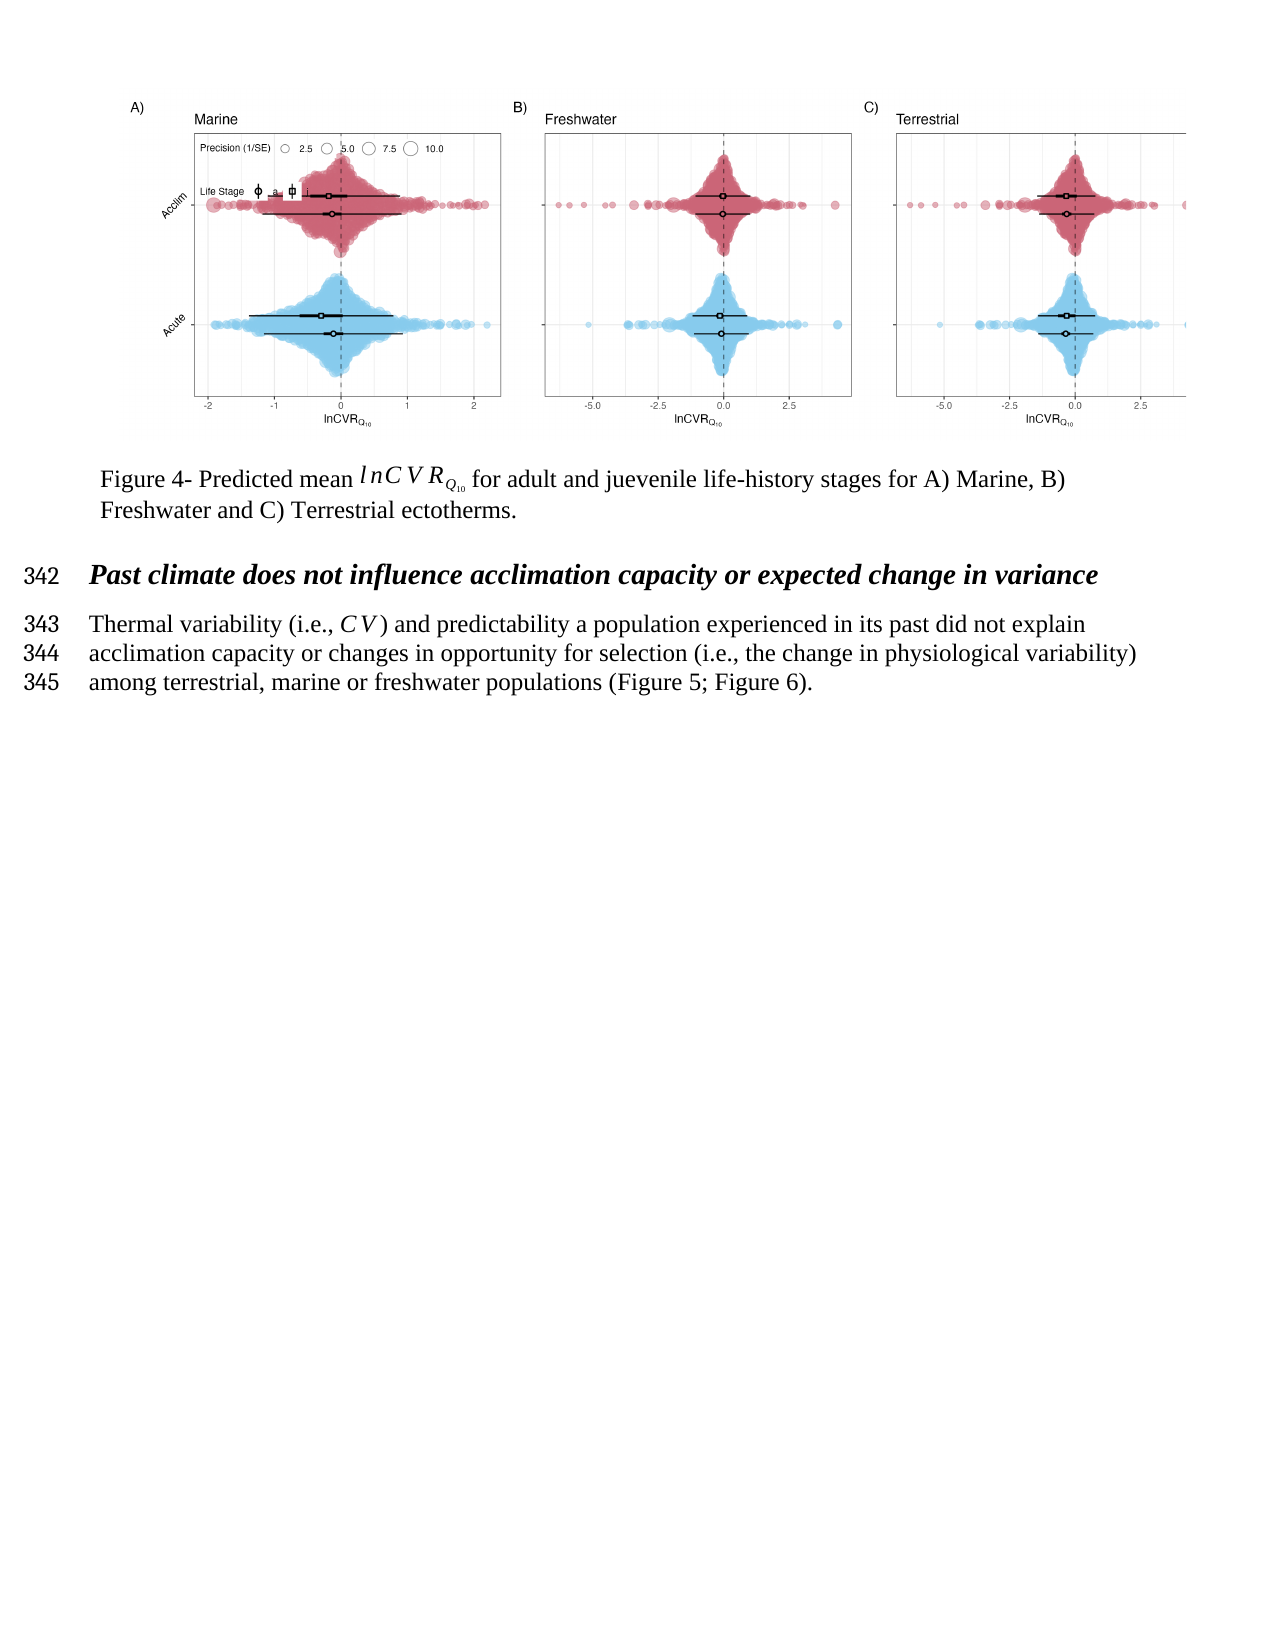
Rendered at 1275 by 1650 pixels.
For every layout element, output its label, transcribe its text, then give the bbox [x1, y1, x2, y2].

text Thermal variability (i.e., ) and predictability a population experienced in its past did not explain acclimation capacity or changes in opportunity for selection (i.e., the change in physiological variability) among terrestrial, marine or freshwater populations (Figure 5; Figure 6). [89, 609, 1186, 696]
subtitle Past climate does not influence acclimation capacity or expected change in variance [89, 557, 1186, 591]
picture [118, 88, 1187, 441]
table_header Figure 4- Predicted mean for adult and juevenile life-history stages for A) Marine, B) Freshwater and C) Terrestrial ectotherms. [89, 89, 1186, 536]
